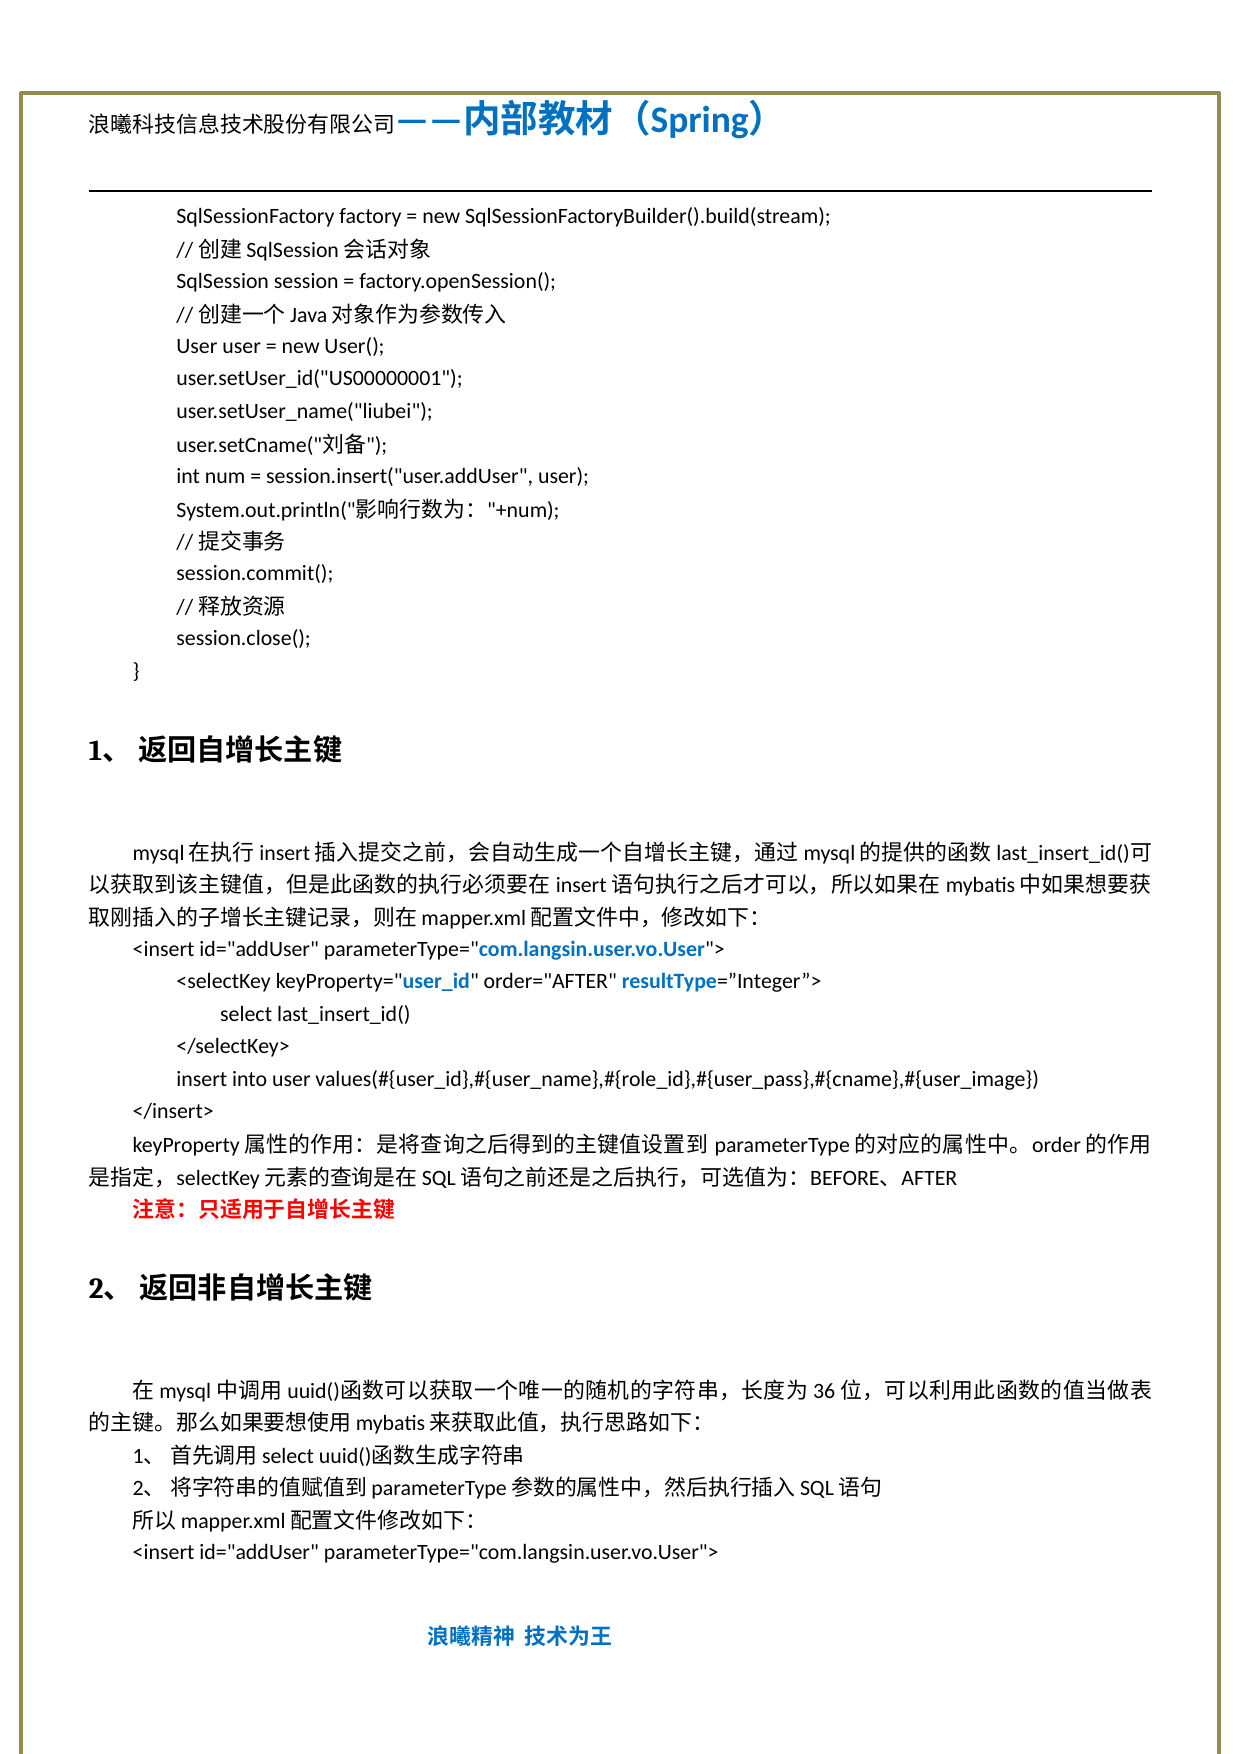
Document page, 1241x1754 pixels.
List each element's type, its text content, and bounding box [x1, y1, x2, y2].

text </insert> [89, 1094, 1152, 1127]
text // 创建一个Java对象作为参数传入 [89, 296, 1152, 329]
text User user = new User(); [89, 329, 1152, 361]
text <selectKey keyProperty="user_id" order="AFTER" resultType=”Integer”> [89, 964, 1152, 997]
text SqlSessionFactory factory = new SqlSessionFactoryBuilder().build(stream); [89, 199, 1152, 231]
text // 提交事务 [89, 524, 1152, 556]
text session.close(); [89, 621, 1152, 654]
text SqlSession session = factory.openSession(); [89, 264, 1152, 296]
subtitle 1、 返回自增长主键 [89, 716, 1152, 781]
text mysql在执行insert插入提交之前，会自动生成一个自增长主键，通过mysql的提供的函数last_insert_id()可以获取到该主键值，但是此函数的执行必须要在insert语句执行之后才可以，所以如果在mybatis中如果想要获取刚插入的子增长主键记录，则在mapper.xml配置文件中，修改如下： [89, 834, 1152, 932]
subtitle 2、 返回非自增长主键 [89, 1254, 1152, 1319]
text user.setCname("刘备"); [89, 426, 1152, 459]
text user.setUser_id("US00000001"); [89, 361, 1152, 394]
list 将字符串的值赋值到parameterType参数的属性中，然后执行插入SQL语句 [132, 1470, 1152, 1502]
text insert into user values(#{user_id},#{user_name},#{role_id},#{user_pass},#{cname},#{user_image}) [89, 1062, 1152, 1094]
text keyProperty属性的作用：是将查询之后得到的主键值设置到parameterType的对应的属性中。order的作用是指定，selectKey元素的查询是在SQL语句之前还是之后执行，可选值为：BEFORE、AFTER [89, 1127, 1152, 1192]
text <insert id="addUser" parameterType="com.langsin.user.vo.User"> [132, 1535, 1152, 1567]
text </selectKey> [89, 1029, 1152, 1062]
text // 释放资源 [89, 589, 1152, 621]
text int num = session.insert("user.addUser", user); [89, 459, 1152, 491]
text } [89, 654, 1152, 686]
text user.setUser_name("liubei"); [89, 394, 1152, 426]
text <insert id="addUser" parameterType="com.langsin.user.vo.User"> [89, 932, 1152, 964]
text select last_insert_id() [89, 997, 1152, 1029]
list 首先调用select uuid()函数生成字符串 [132, 1437, 1152, 1470]
text // 创建SqlSession会话对象 [89, 231, 1152, 264]
text session.commit(); [89, 556, 1152, 589]
text 在mysql中调用uuid()函数可以获取一个唯一的随机的字符串，长度为36位，可以利用此函数的值当做表的主键。那么如果要想使用mybatis来获取此值，执行思路如下： [89, 1372, 1152, 1437]
text System.out.println("影响行数为："+num); [89, 491, 1152, 524]
text 注意：只适用于自增长主键 [89, 1192, 1152, 1224]
text 所以mapper.xml配置文件修改如下： [132, 1502, 1152, 1535]
